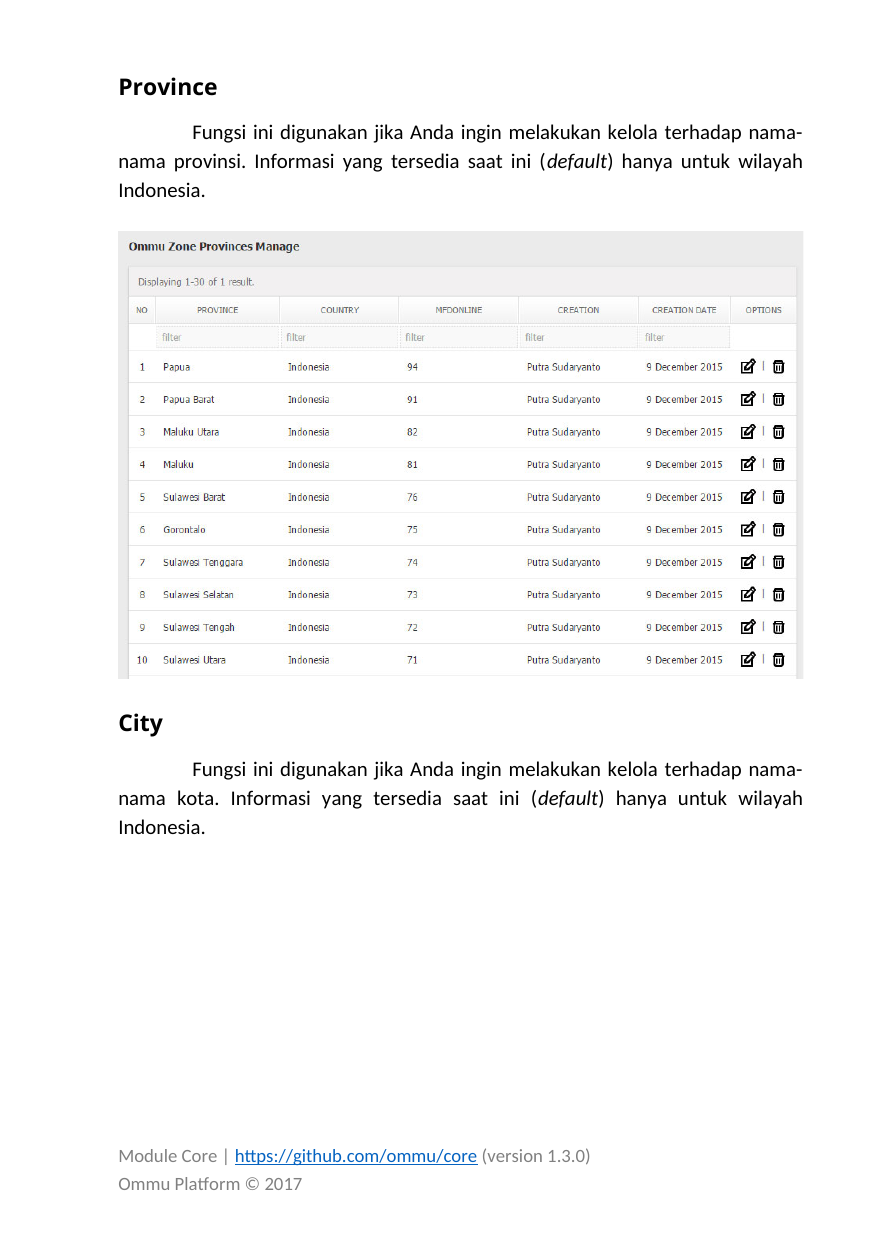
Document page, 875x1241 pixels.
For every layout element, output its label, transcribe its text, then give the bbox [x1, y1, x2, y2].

subtitle Province [118, 71, 803, 102]
text Fungsi ini digunakan jika Anda ingin melakukan kelola terhadap nama-nama kota. Informasi yang tersedia saat ini (default) hanya untuk wilayah Indonesia. [118, 756, 803, 839]
picture [118, 231, 804, 679]
text Fungsi ini digunakan jika Anda ingin melakukan kelola terhadap nama-nama provinsi. Informasi yang tersedia saat ini (default) hanya untuk wilayah Indonesia. [118, 119, 803, 203]
subtitle City [118, 707, 803, 738]
